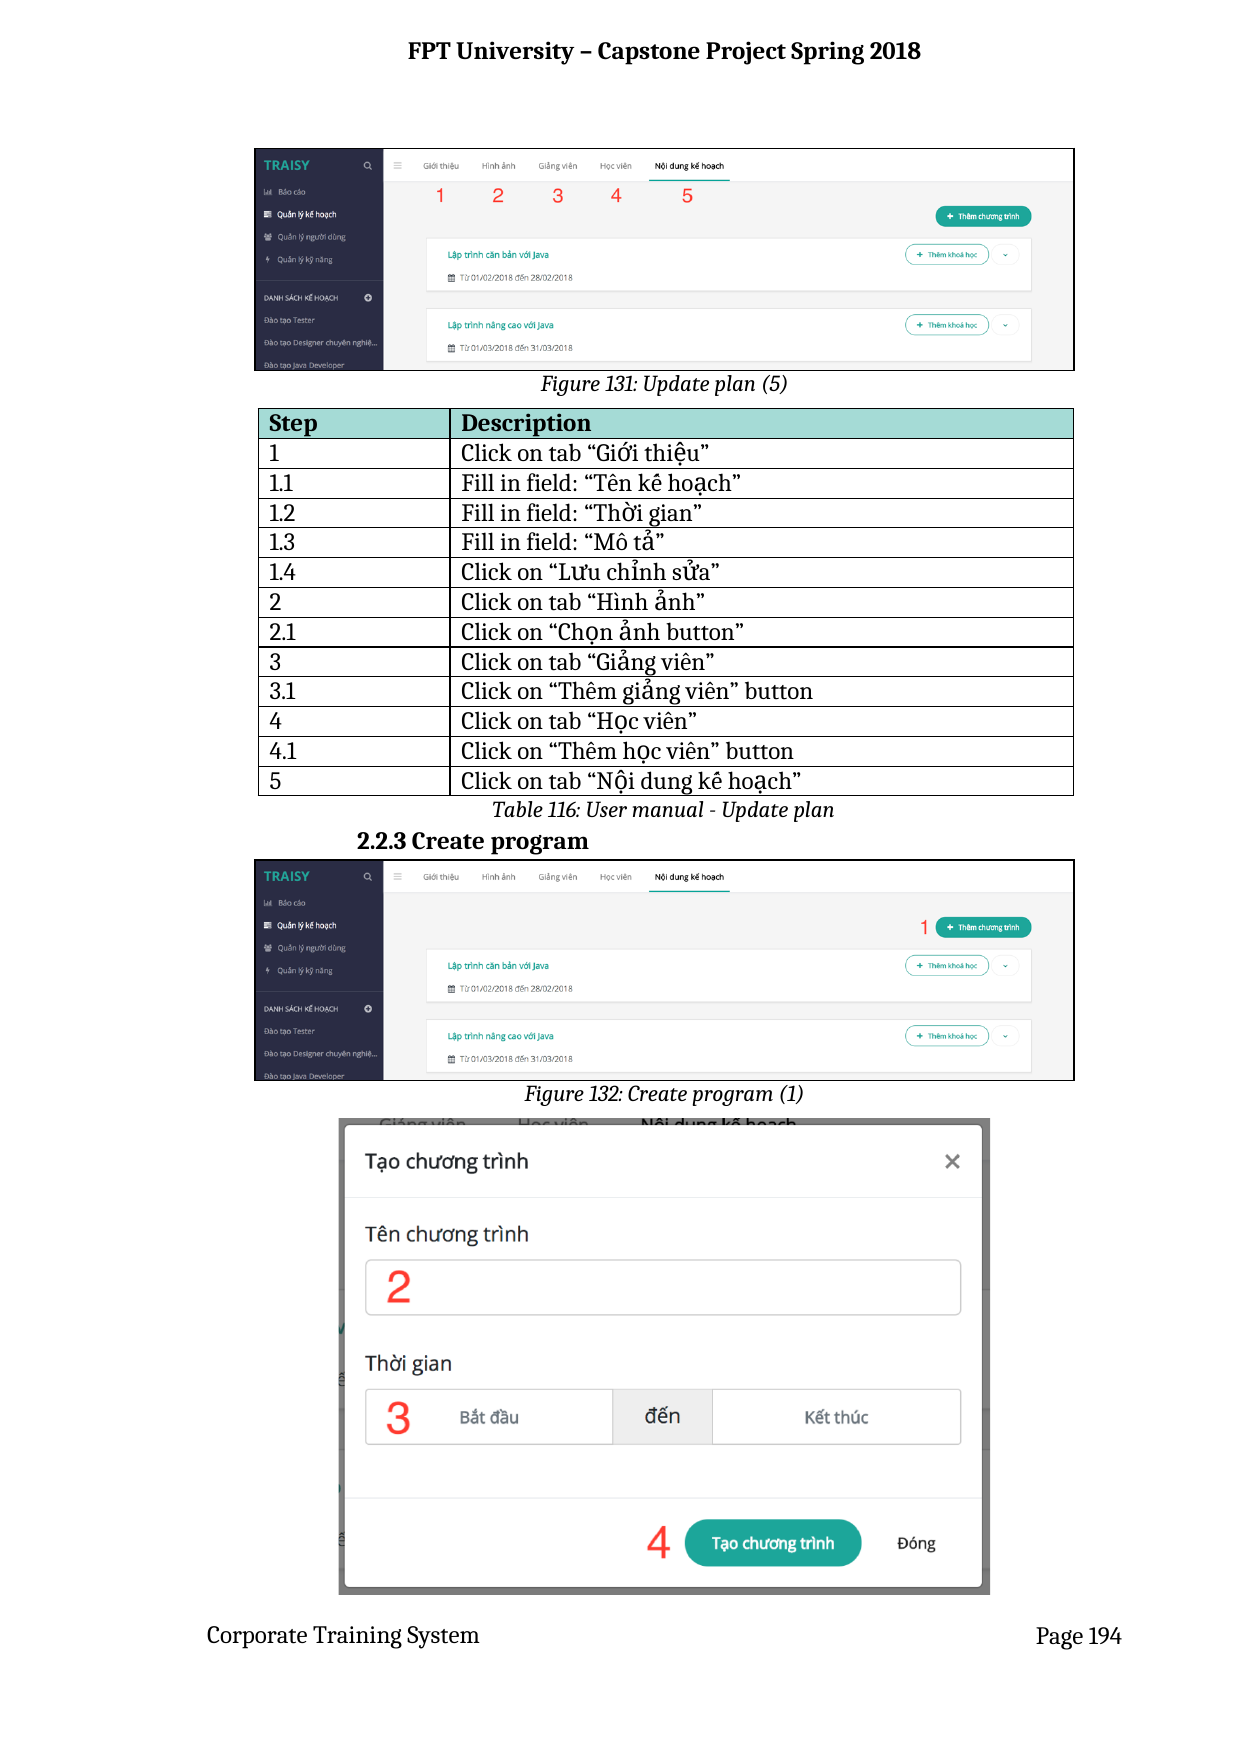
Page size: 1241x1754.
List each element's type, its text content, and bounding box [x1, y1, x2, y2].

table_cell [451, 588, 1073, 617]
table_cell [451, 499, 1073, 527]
picture [256, 861, 1073, 1080]
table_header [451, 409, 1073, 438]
subtitle 2.2.3 Create program [357, 827, 1124, 855]
picture [338, 1118, 991, 1595]
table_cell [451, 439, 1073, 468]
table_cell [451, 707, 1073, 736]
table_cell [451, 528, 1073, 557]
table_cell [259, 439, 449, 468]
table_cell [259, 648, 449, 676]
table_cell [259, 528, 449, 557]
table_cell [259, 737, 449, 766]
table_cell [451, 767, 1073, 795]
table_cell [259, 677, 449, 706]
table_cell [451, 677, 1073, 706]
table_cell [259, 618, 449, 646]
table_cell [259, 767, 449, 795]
text Figure 131: Update plan (5) [207, 371, 1122, 398]
picture [256, 149, 1073, 370]
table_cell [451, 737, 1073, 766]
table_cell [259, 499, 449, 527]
list Table 116: User manual - Update plan [207, 796, 1122, 823]
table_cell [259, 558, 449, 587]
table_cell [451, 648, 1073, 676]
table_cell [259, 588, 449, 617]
text Figure 132: Create program (1) [207, 1081, 1122, 1107]
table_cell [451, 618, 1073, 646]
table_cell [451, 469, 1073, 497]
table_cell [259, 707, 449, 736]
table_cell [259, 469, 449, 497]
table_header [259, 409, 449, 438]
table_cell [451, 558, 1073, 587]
